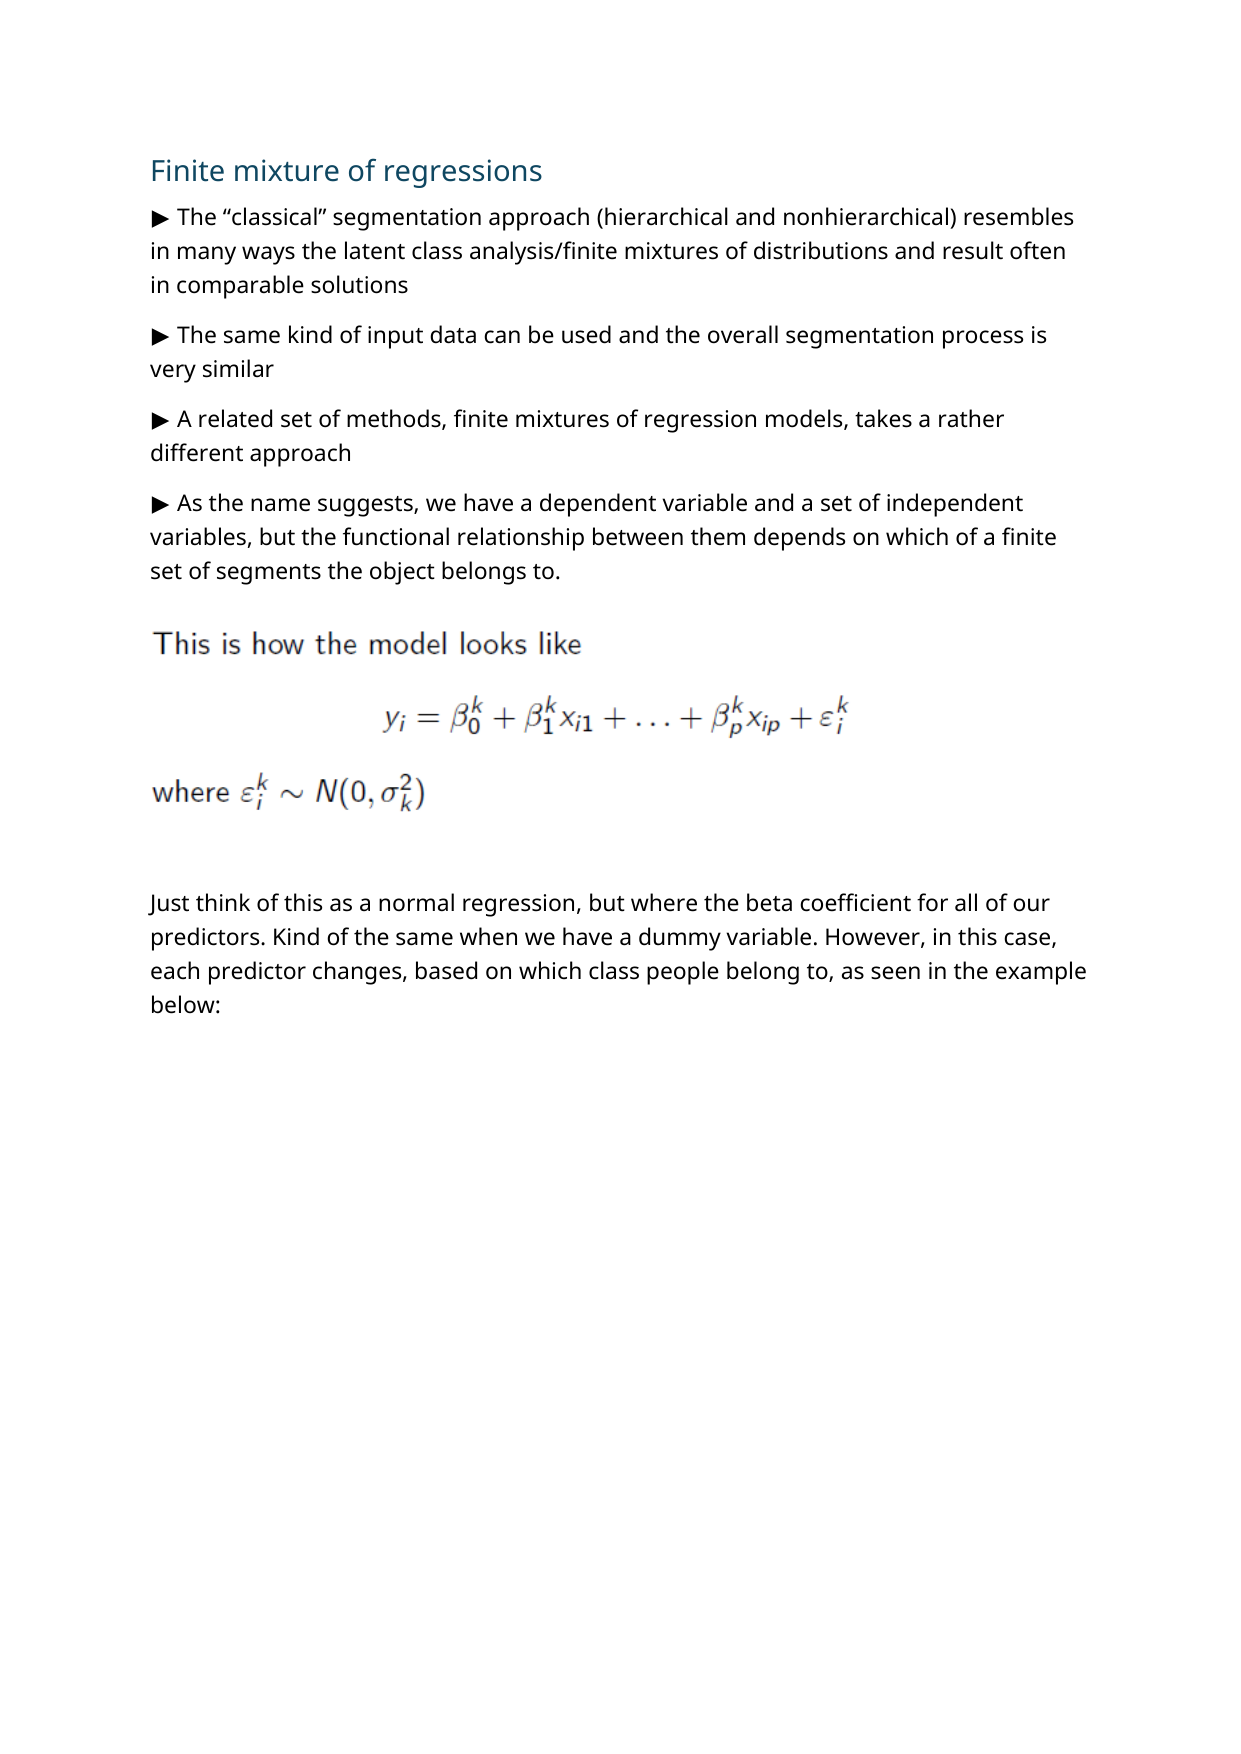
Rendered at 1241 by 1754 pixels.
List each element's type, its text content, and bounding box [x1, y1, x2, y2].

subtitle Finite mixture of regressions [150, 150, 1090, 190]
text ▶ As the name suggests, we have a dependent variable and a set of independent variables, but the functional relationship between them depends on which of a finite set of segments the object belongs to. [150, 487, 1090, 586]
text ▶ A related set of methods, finite mixtures of regression models, takes a rather different approach [150, 403, 1090, 468]
text Just think of this as a normal regression, but where the beta coefficient for all of our predictors. Kind of the same when we have a dummy variable. However, in this case, each predictor changes, based on which class people belong to, as seen in the example below: [150, 887, 1090, 1020]
text ▶ The “classical” segmentation approach (hierarchical and nonhierarchical) resembles in many ways the latent class analysis/finite mixtures of distributions and result often in comparable solutions [150, 201, 1090, 300]
text ▶ The same kind of input data can be used and the overall segmentation process is very similar [150, 319, 1090, 384]
picture [150, 605, 1091, 818]
